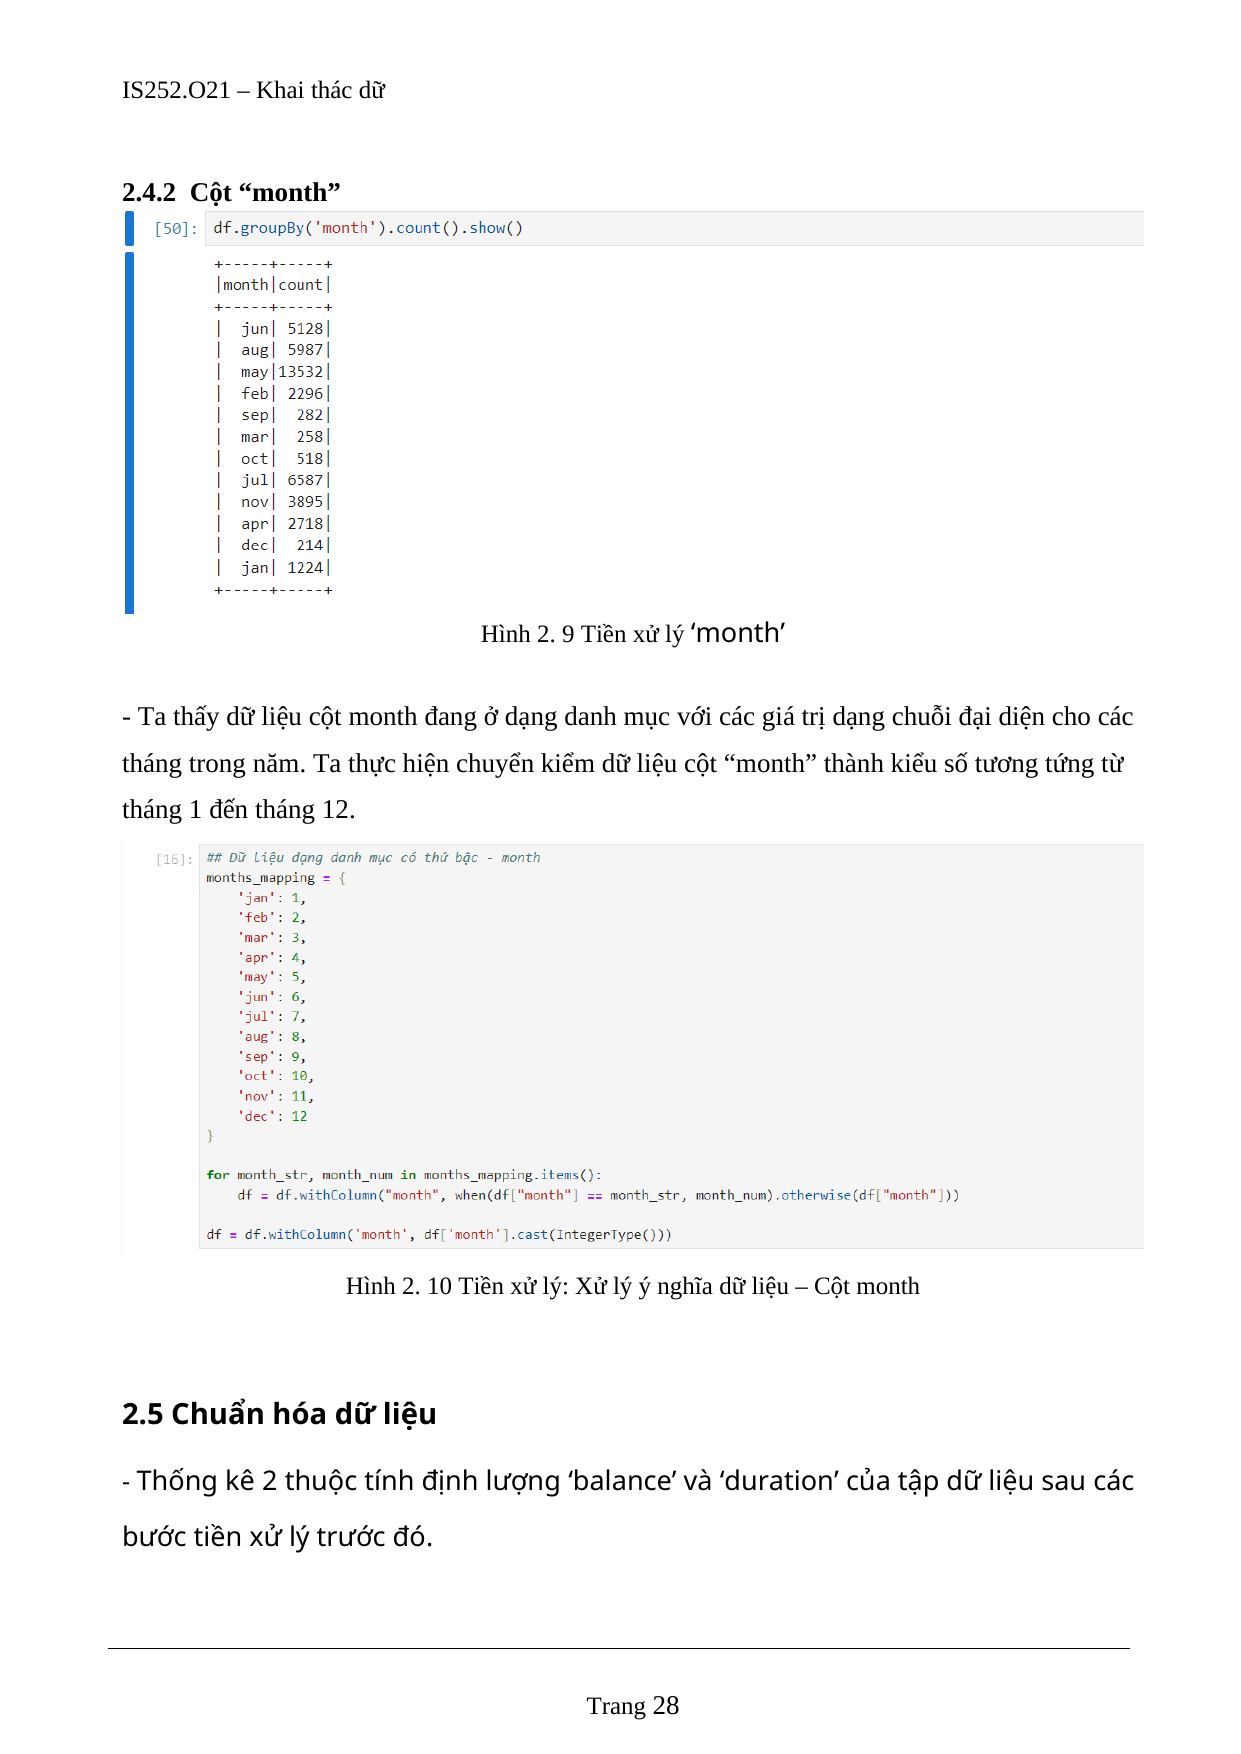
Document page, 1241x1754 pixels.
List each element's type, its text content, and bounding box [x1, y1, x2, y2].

text Hình 2. 9 Tiền xử lý ‘month’ [122, 614, 1144, 650]
text - Thống kê 2 thuộc tính định lượng ‘balance’ và ‘duration’ của tập dữ liệu sau các bước tiền xử lý trước đó. [122, 1462, 1144, 1554]
subtitle 2.5 Chuẩn hóa dữ liệu [122, 1393, 1144, 1433]
picture [121, 840, 1144, 1257]
subtitle 2.4.2 Cột “month” [122, 176, 1144, 206]
text Hình 2. 10 Tiền xử lý: Xử lý ý nghĩa dữ liệu – Cột month [122, 1271, 1144, 1300]
text - Ta thấy dữ liệu cột month đang ở dạng danh mục với các giá trị dạng chuỗi đại diện cho các tháng trong năm. Ta thực hiện chuyển kiểm dữ liệu cột “month” thành kiểu số tương tứng từ tháng 1 đến tháng 12. [122, 700, 1144, 824]
picture [121, 206, 1144, 614]
